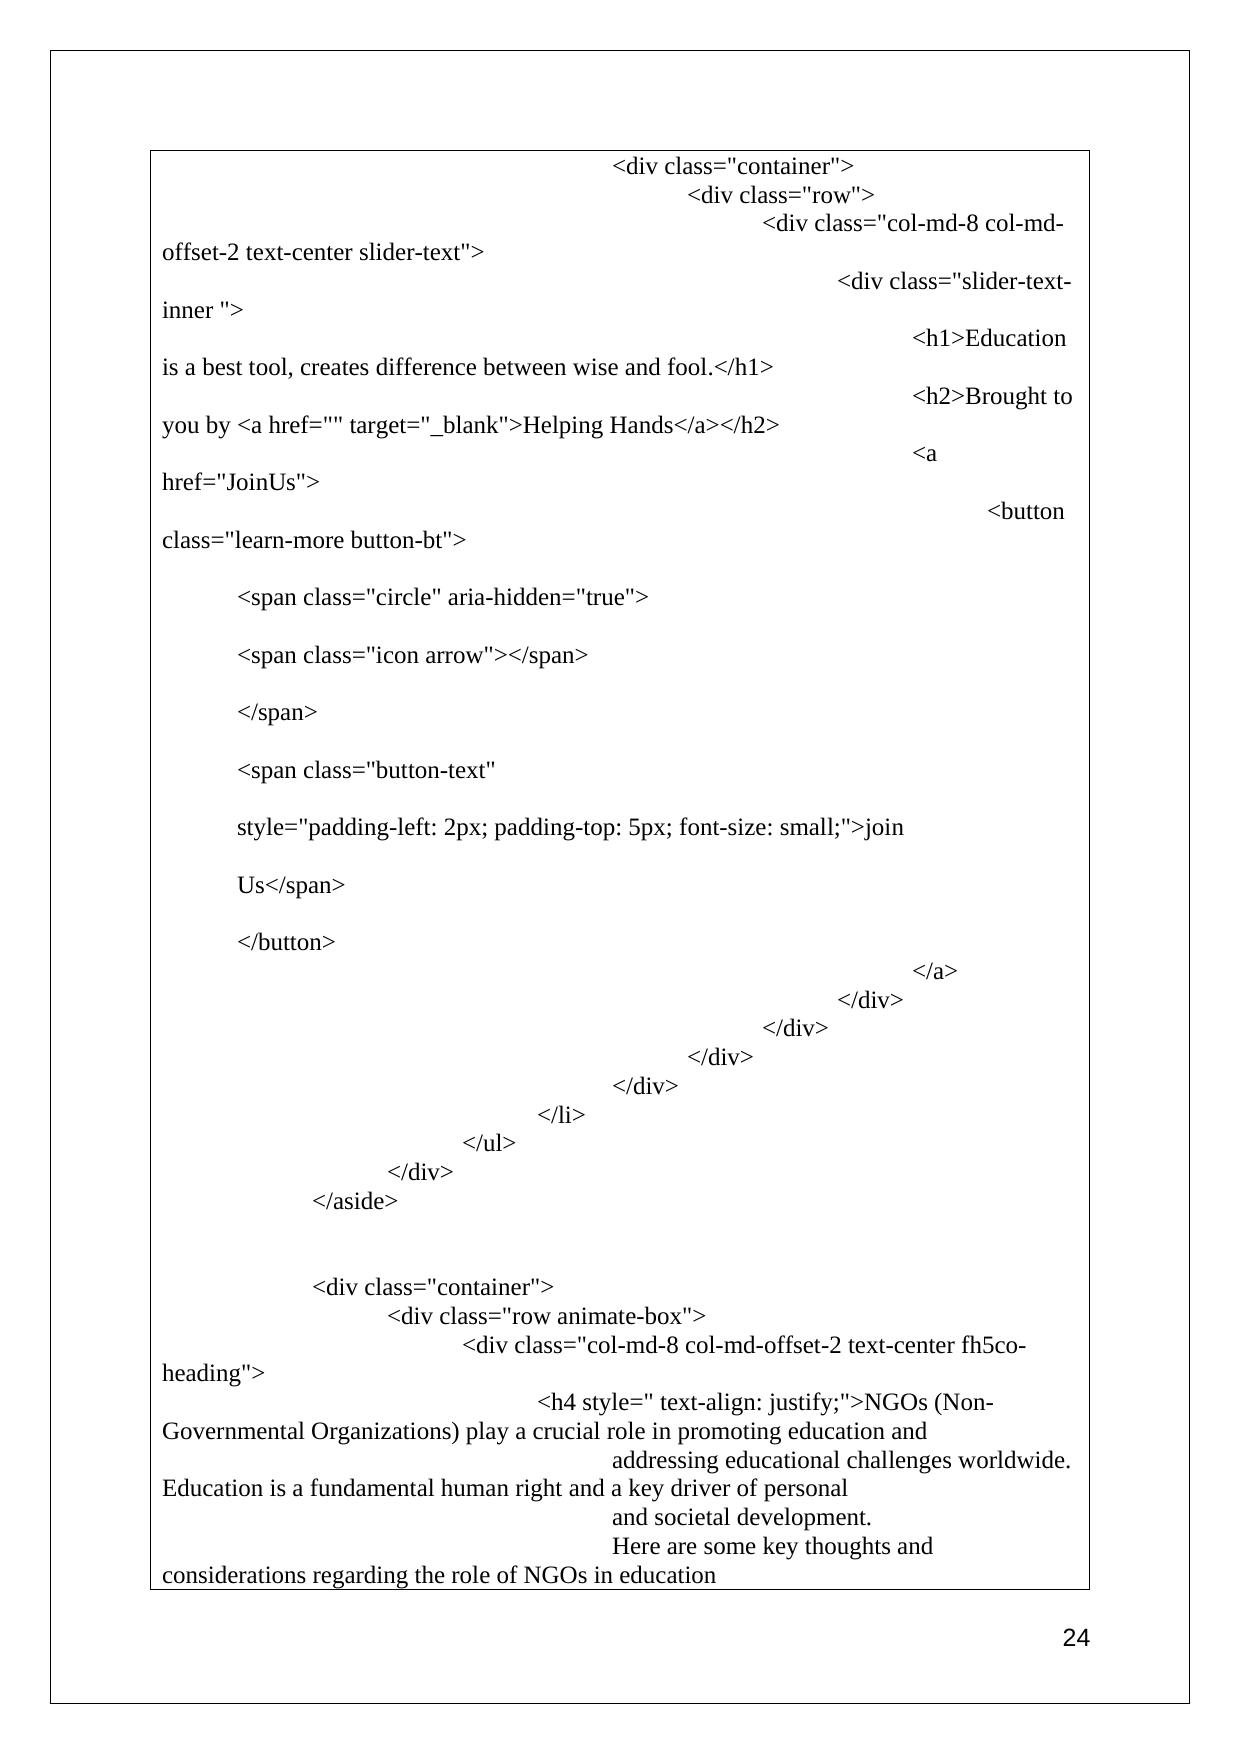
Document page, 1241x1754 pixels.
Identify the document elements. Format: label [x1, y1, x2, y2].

table_header [151, 151, 1089, 1588]
